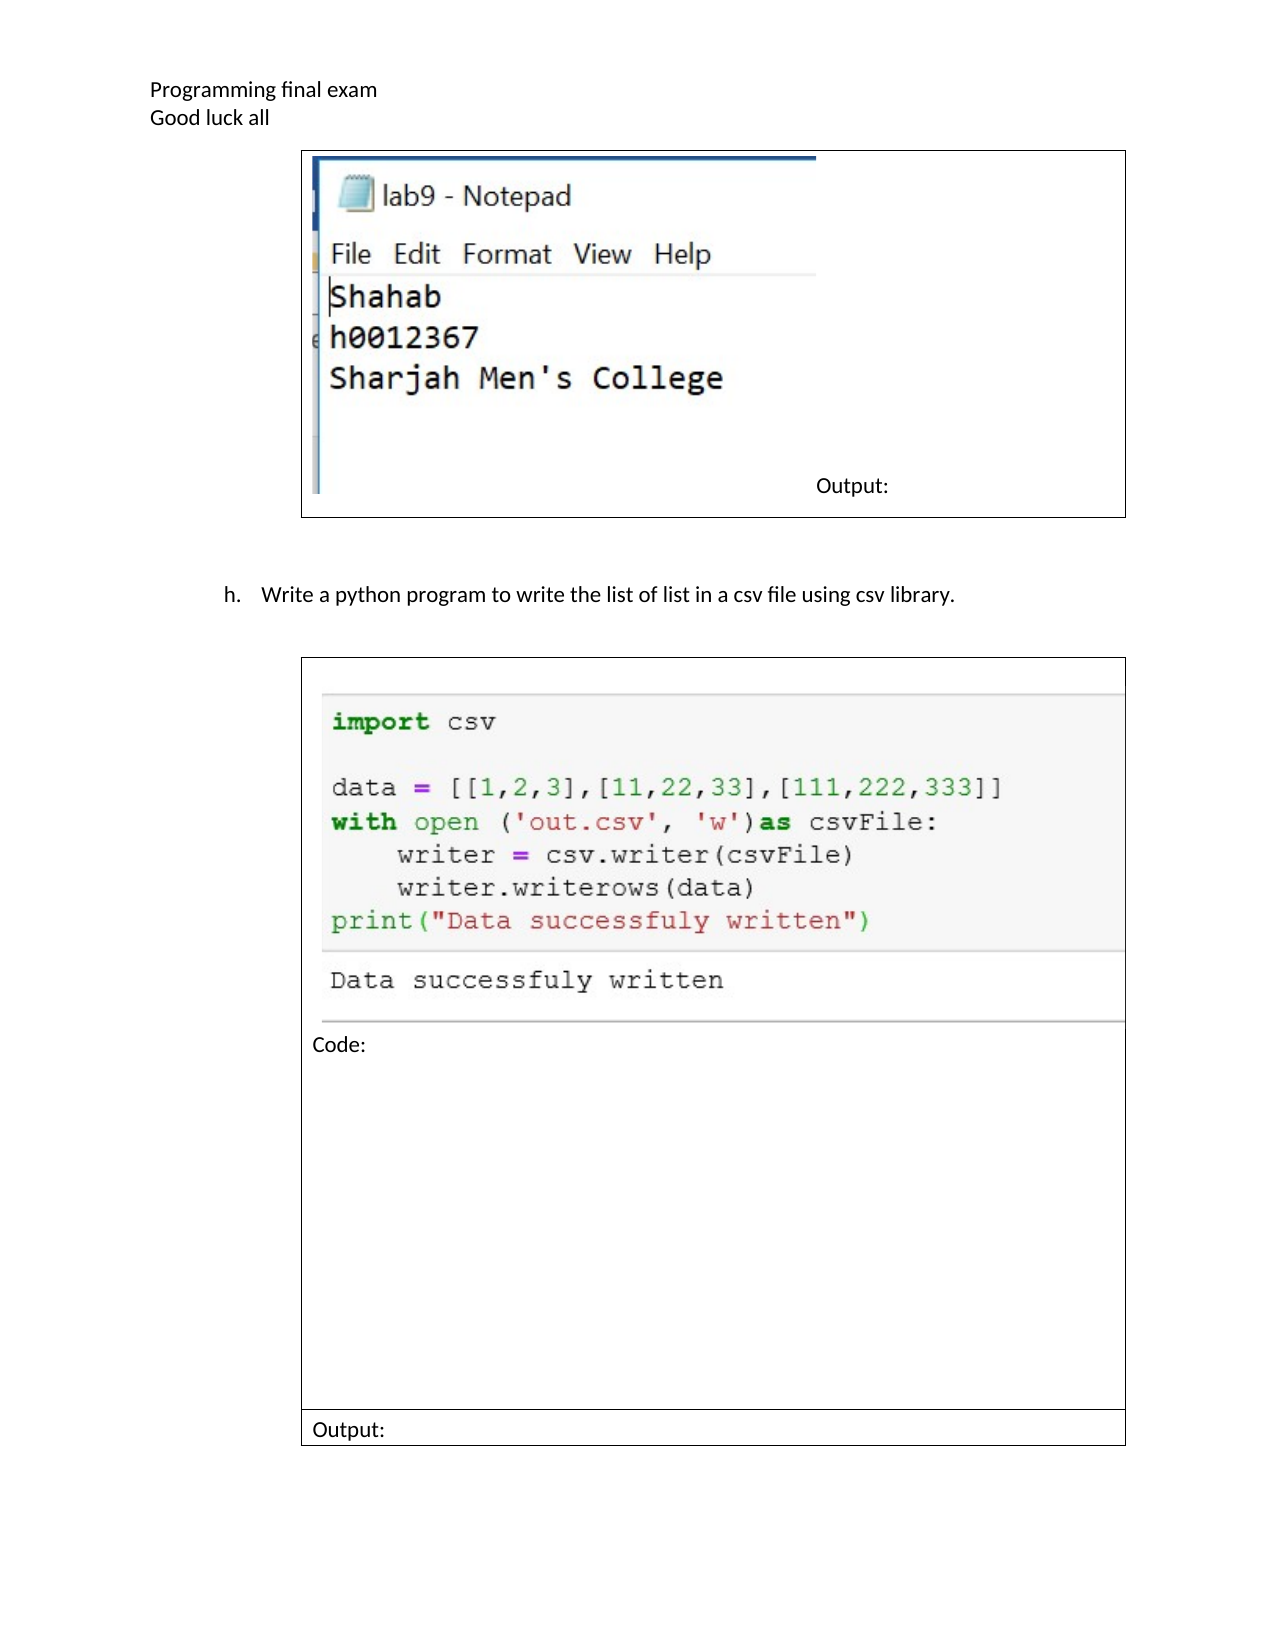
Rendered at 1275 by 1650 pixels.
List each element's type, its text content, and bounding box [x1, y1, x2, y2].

table_cell Output: [302, 1410, 1125, 1445]
list Write a python program to write the list of list in a csv file using csv library. [223, 581, 1125, 608]
table_cell Output: [302, 151, 1125, 517]
picture [321, 686, 1125, 1029]
table_header Code: [302, 658, 1125, 1409]
picture [312, 156, 817, 494]
